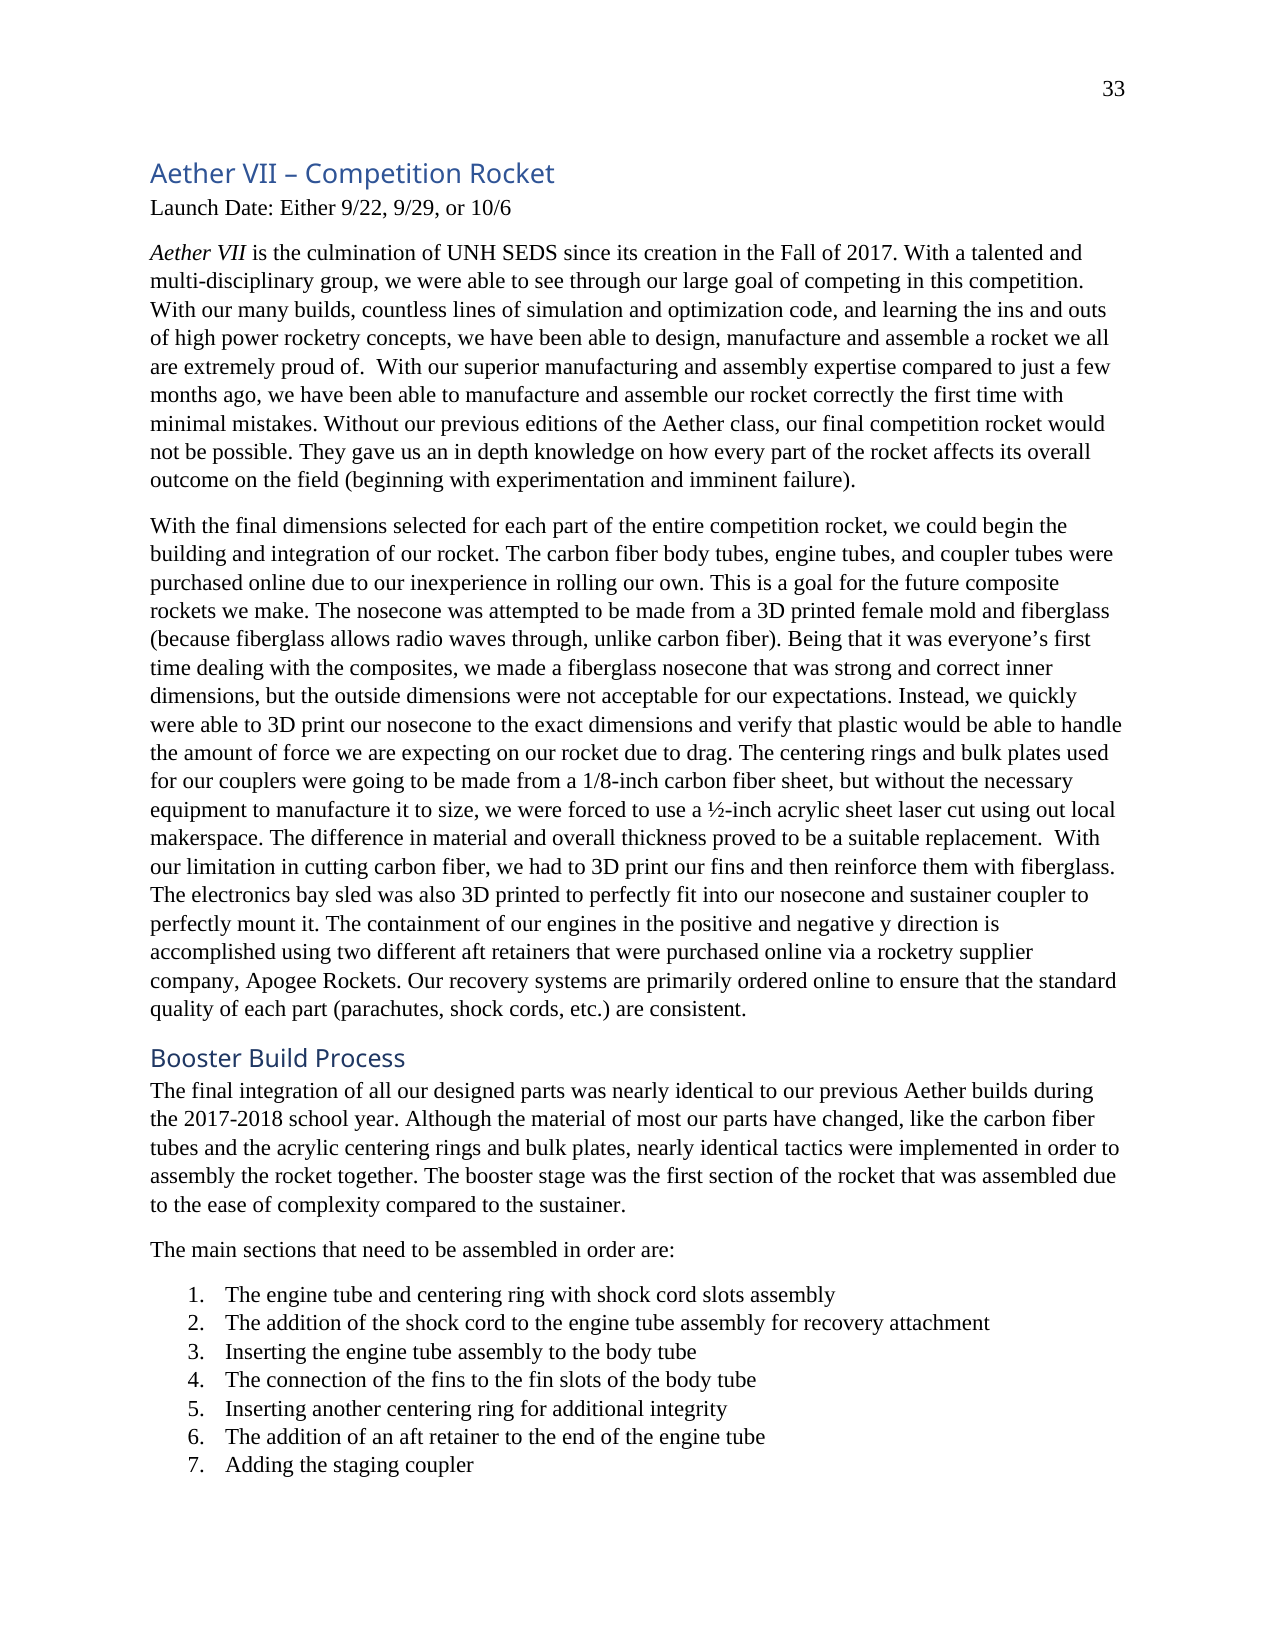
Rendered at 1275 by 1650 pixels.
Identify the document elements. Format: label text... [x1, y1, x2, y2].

list The addition of the shock cord to the engine tube assembly for recovery attachment [187, 1309, 1125, 1336]
list The addition of an aft retainer to the end of the engine tube [187, 1423, 1125, 1449]
list The engine tube and centering ring with shock cord slots assembly [187, 1281, 1125, 1307]
subtitle Aether VII – Competition Rocket [150, 154, 1125, 191]
text Aether VII is the culmination of UNH SEDS since its creation in the Fall of 2017. With a talented and multi-disciplinary group, we were able to see through our large goal of competing in this competition. With our many builds, countless lines of simulation and optimization code, and learning the ins and outs of high power rocketry concepts, we have been able to design, manufacture and assemble a rocket we all are extremely proud of. With our superior manufacturing and assembly expertise compared to just a few months ago, we have been able to manufacture and assemble our rocket correctly the first time with minimal mistakes. Without our previous editions of the Aether class, our final competition rocket would not be possible. They gave us an in depth knowledge on how every part of the rocket affects its overall outcome on the field (beginning with experimentation and imminent failure). [150, 239, 1125, 493]
list The connection of the fins to the fin slots of the body tube [187, 1366, 1125, 1393]
text With the final dimensions selected for each part of the entire competition rocket, we could begin the building and integration of our rocket. The carbon fiber body tubes, engine tubes, and coupler tubes were purchased online due to our inexperience in rolling our own. This is a goal for the future composite rockets we make. The nosecone was attempted to be made from a 3D printed female mold and fiberglass (because fiberglass allows radio waves through, unlike carbon fiber). Being that it was everyone’s first time dealing with the composites, we made a fiberglass nosecone that was strong and correct inner dimensions, but the outside dimensions were not acceptable for our expectations. Instead, we quickly were able to 3D print our nosecone to the exact dimensions and verify that plastic would be able to handle the amount of force we are expecting on our rocket due to drag. The centering rings and bulk plates used for our couplers were going to be made from a 1/8-inch carbon fiber sheet, but without the necessary equipment to manufacture it to size, we were forced to use a ½-inch acrylic sheet laser cut using out local makerspace. The difference in material and overall thickness proved to be a suitable replacement. With our limitation in cutting carbon fiber, we had to 3D print our fins and then reinforce them with fiberglass. The electronics bay sled was also 3D printed to perfectly fit into our nosecone and sustainer coupler to perfectly mount it. The containment of our engines in the positive and negative y direction is accomplished using two different aft retainers that were purchased online via a rocketry supplier company, Apogee Rockets. Our recovery systems are primarily ordered online to ensure that the standard quality of each part (parachutes, shock cords, etc.) are consistent. [150, 512, 1125, 1021]
subtitle Booster Build Process [150, 1040, 1125, 1074]
list Inserting another centering ring for additional integrity [187, 1395, 1125, 1421]
text Launch Date: Either 9/22, 9/29, or 10/6 [150, 194, 1125, 220]
list Adding the staging coupler [187, 1452, 1125, 1478]
text The final integration of all our designed parts was nearly identical to our previous Aether builds during the 2017-2018 school year. Although the material of most our parts have changed, like the carbon fiber tubes and the acrylic centering rings and bulk plates, nearly identical tactics were implemented in order to assembly the rocket together. The booster stage was the first section of the rocket that was assembled due to the ease of complexity compared to the sustainer. [150, 1077, 1125, 1217]
text The main sections that need to be assembled in order are: [150, 1236, 1125, 1262]
list Inserting the engine tube assembly to the body tube [187, 1338, 1125, 1364]
